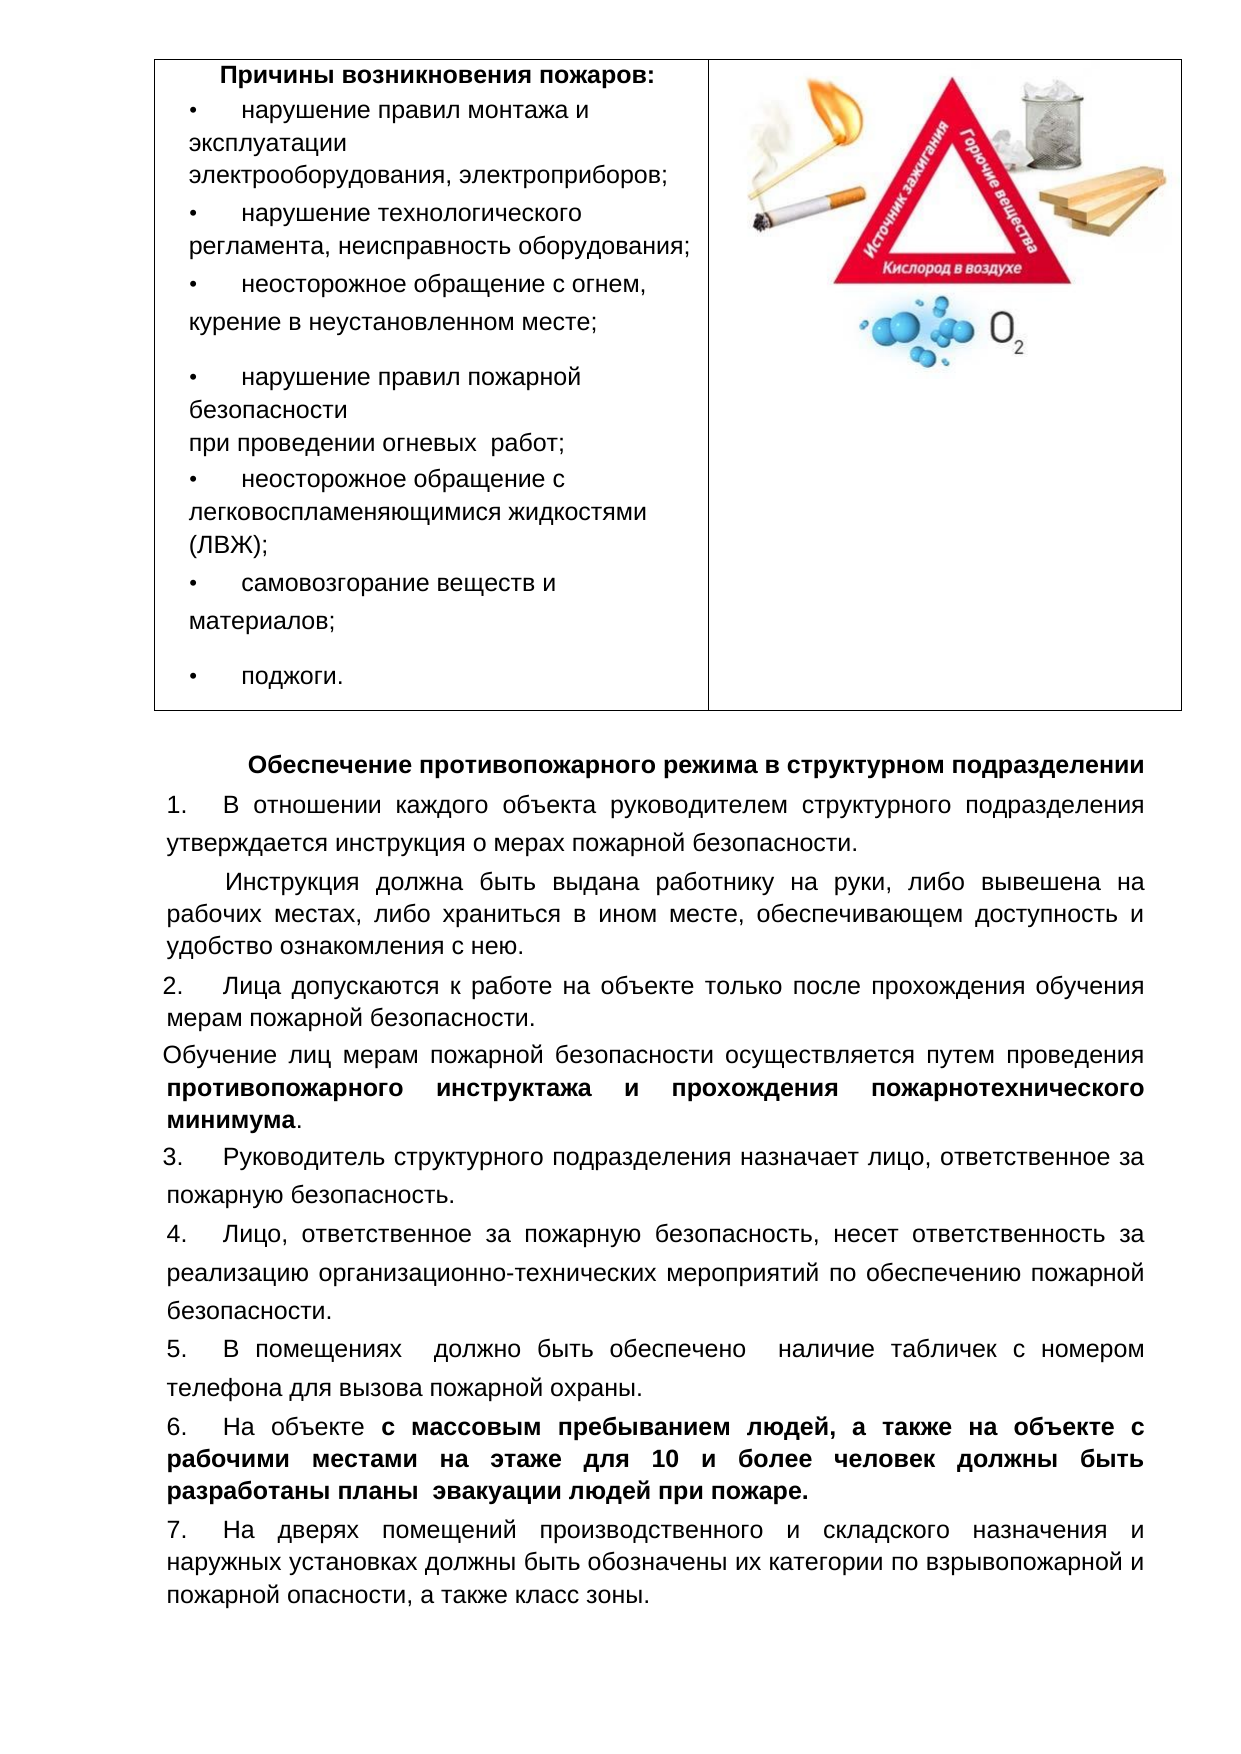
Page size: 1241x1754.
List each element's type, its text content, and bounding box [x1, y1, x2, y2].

list Лицо, ответственное за пожарную безопасность, несет ответственность за реализацию организационно-технических мероприятий по обеспечению пожарной безопасности. [166, 1219, 1146, 1324]
list В отношении каждого объекта руководителем структурного подразделения утверждается инструкция о мерах пожарной безопасности. [166, 790, 1146, 857]
list В помещениях должно быть обеспечено наличие табличек с номером телефона для вызова пожарной охраны. [166, 1334, 1146, 1401]
table_header Причины возникновения пожаров: нарушение правил монтажа и эксплуатации электрооборудования, электроприборов; нарушение технологического регламента, неисправность оборудования; неосторожное обращение с огнем, курение в неустановленном месте; нарушение правил пожарной безопасности при проведении огневых работ; неосторожное обращение с легковоспламеняющимися жидкостями (ЛВЖ); самовозгорание веществ и материалов; поджоги. [155, 60, 708, 709]
text Обучение лиц мерам пожарной безопасности осуществляется путем проведения противопожарного инструктажа и прохождения пожарнотехнического минимума. [162, 1040, 1146, 1133]
picture [731, 60, 1180, 379]
text Инструкция должна быть выдана работнику на руки, либо вывешена на рабочих местах, либо храниться в ином месте, обеспечивающем доступность и удобство ознакомления с нею. [166, 867, 1146, 960]
list На дверях помещений производственного и складского назначения и наружных установках должны быть обозначены их категории по взрывопожарной и пожарной опасности, а также класс зоны. [166, 1515, 1146, 1608]
list На объекте с массовым пребыванием людей, а также на объекте с рабочими местами на этаже для 10 и более человек должны быть разработаны планы эвакуации людей при пожаре. [166, 1411, 1146, 1504]
table_header [709, 60, 1181, 709]
list Руководитель структурного подразделения назначает лицо, ответственное за пожарную безопасность. [162, 1142, 1146, 1209]
text Обеспечение противопожарного режима в структурном подразделении [248, 750, 1146, 779]
list Лица допускаются к работе на объекте только после прохождения обучения мерам пожарной безопасности. [162, 971, 1146, 1032]
